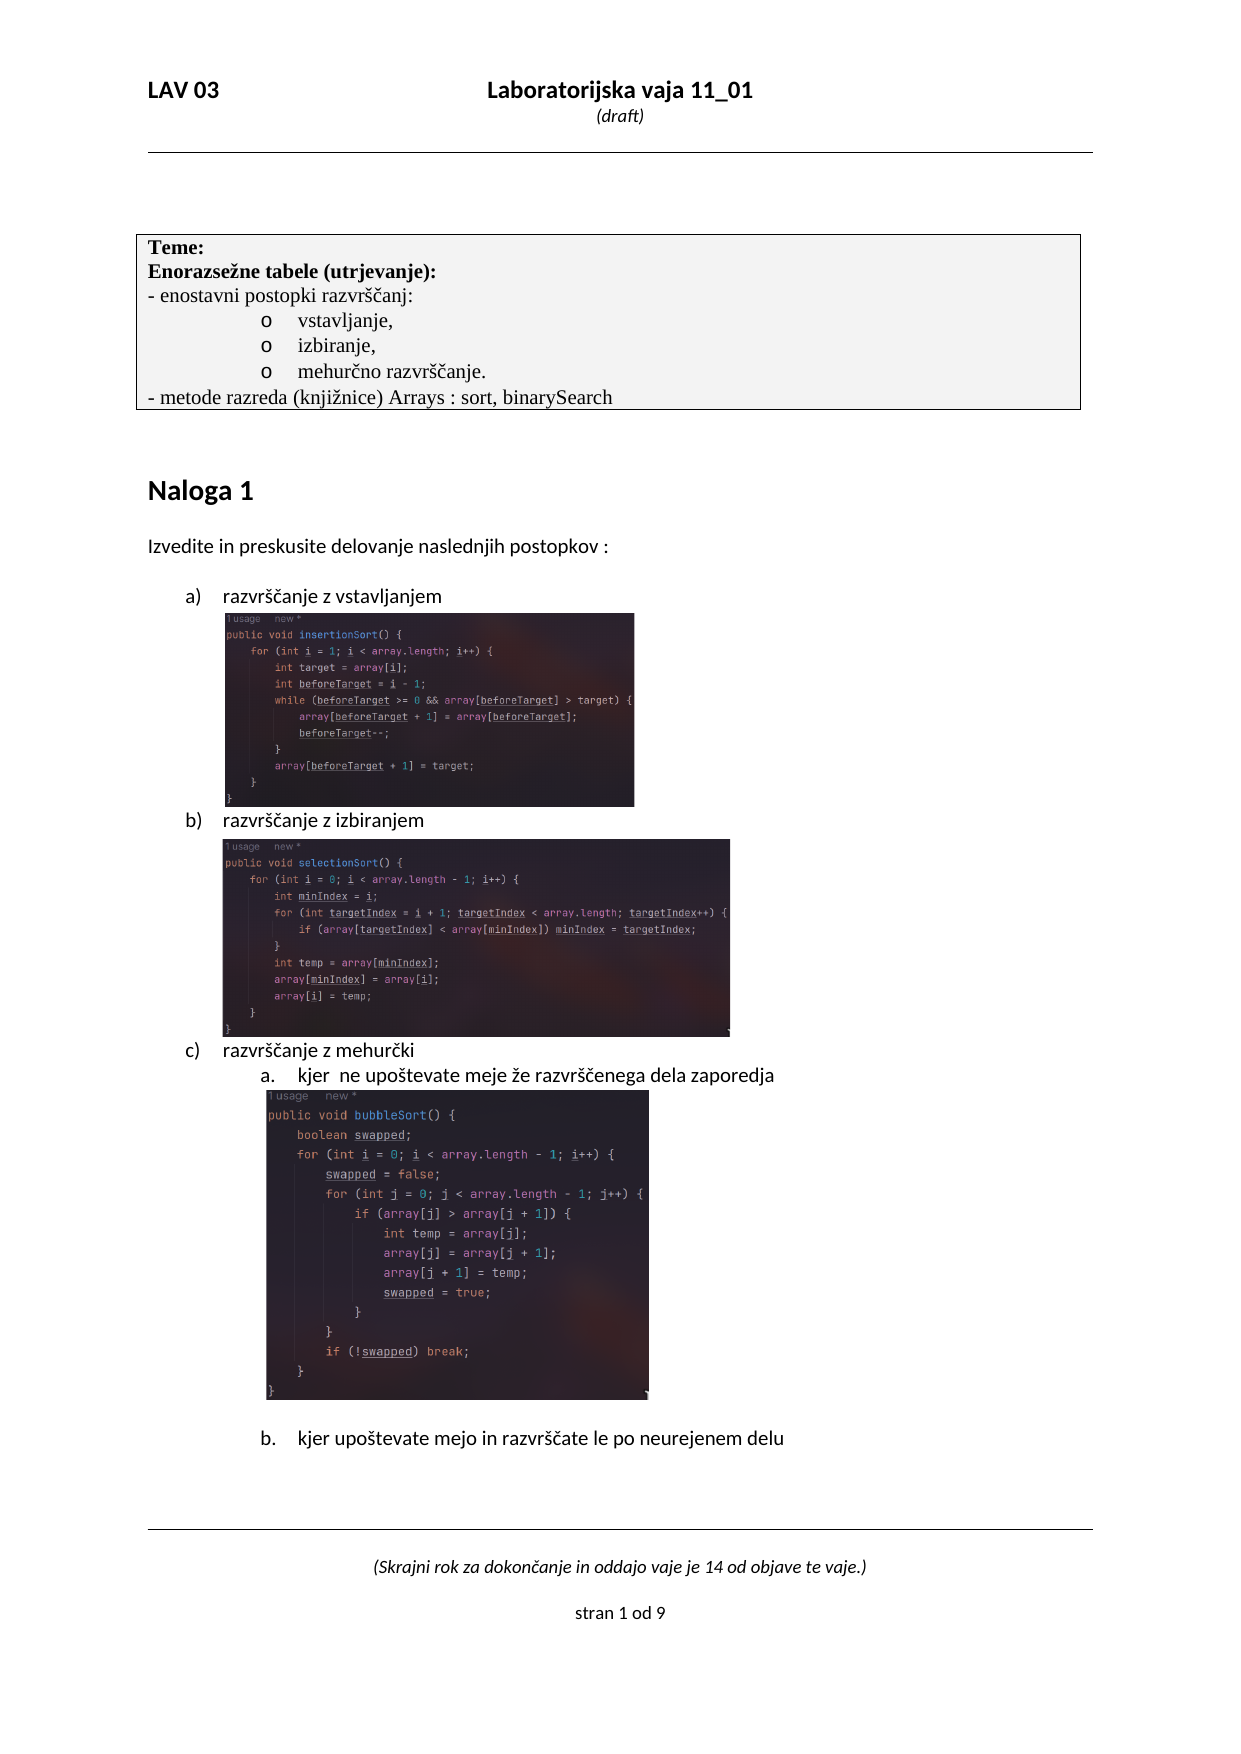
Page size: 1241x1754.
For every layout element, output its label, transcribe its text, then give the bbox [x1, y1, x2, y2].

table_header Teme: Enorazsežne tabele (utrjevanje): - enostavni postopki razvrščanj: vstavljanje, izbiranje, mehurčno razvrščanje. - metode razreda (knjižnice) Arrays : sort, binarySearch [137, 235, 1080, 409]
text Naloga 1 [148, 472, 1093, 507]
list razvrščanje z vstavljanjem [185, 583, 1093, 609]
picture [225, 613, 635, 807]
picture [266, 1090, 649, 1400]
text Izvedite in preskusite delovanje naslednjih postopkov : [148, 533, 1093, 559]
picture [222, 839, 731, 1037]
list kjer upoštevate mejo in razvrščate le po neurejenem delu [260, 1425, 1093, 1450]
list kjer ne upoštevate meje že razvrščenega dela zaporedja [260, 1062, 1093, 1088]
